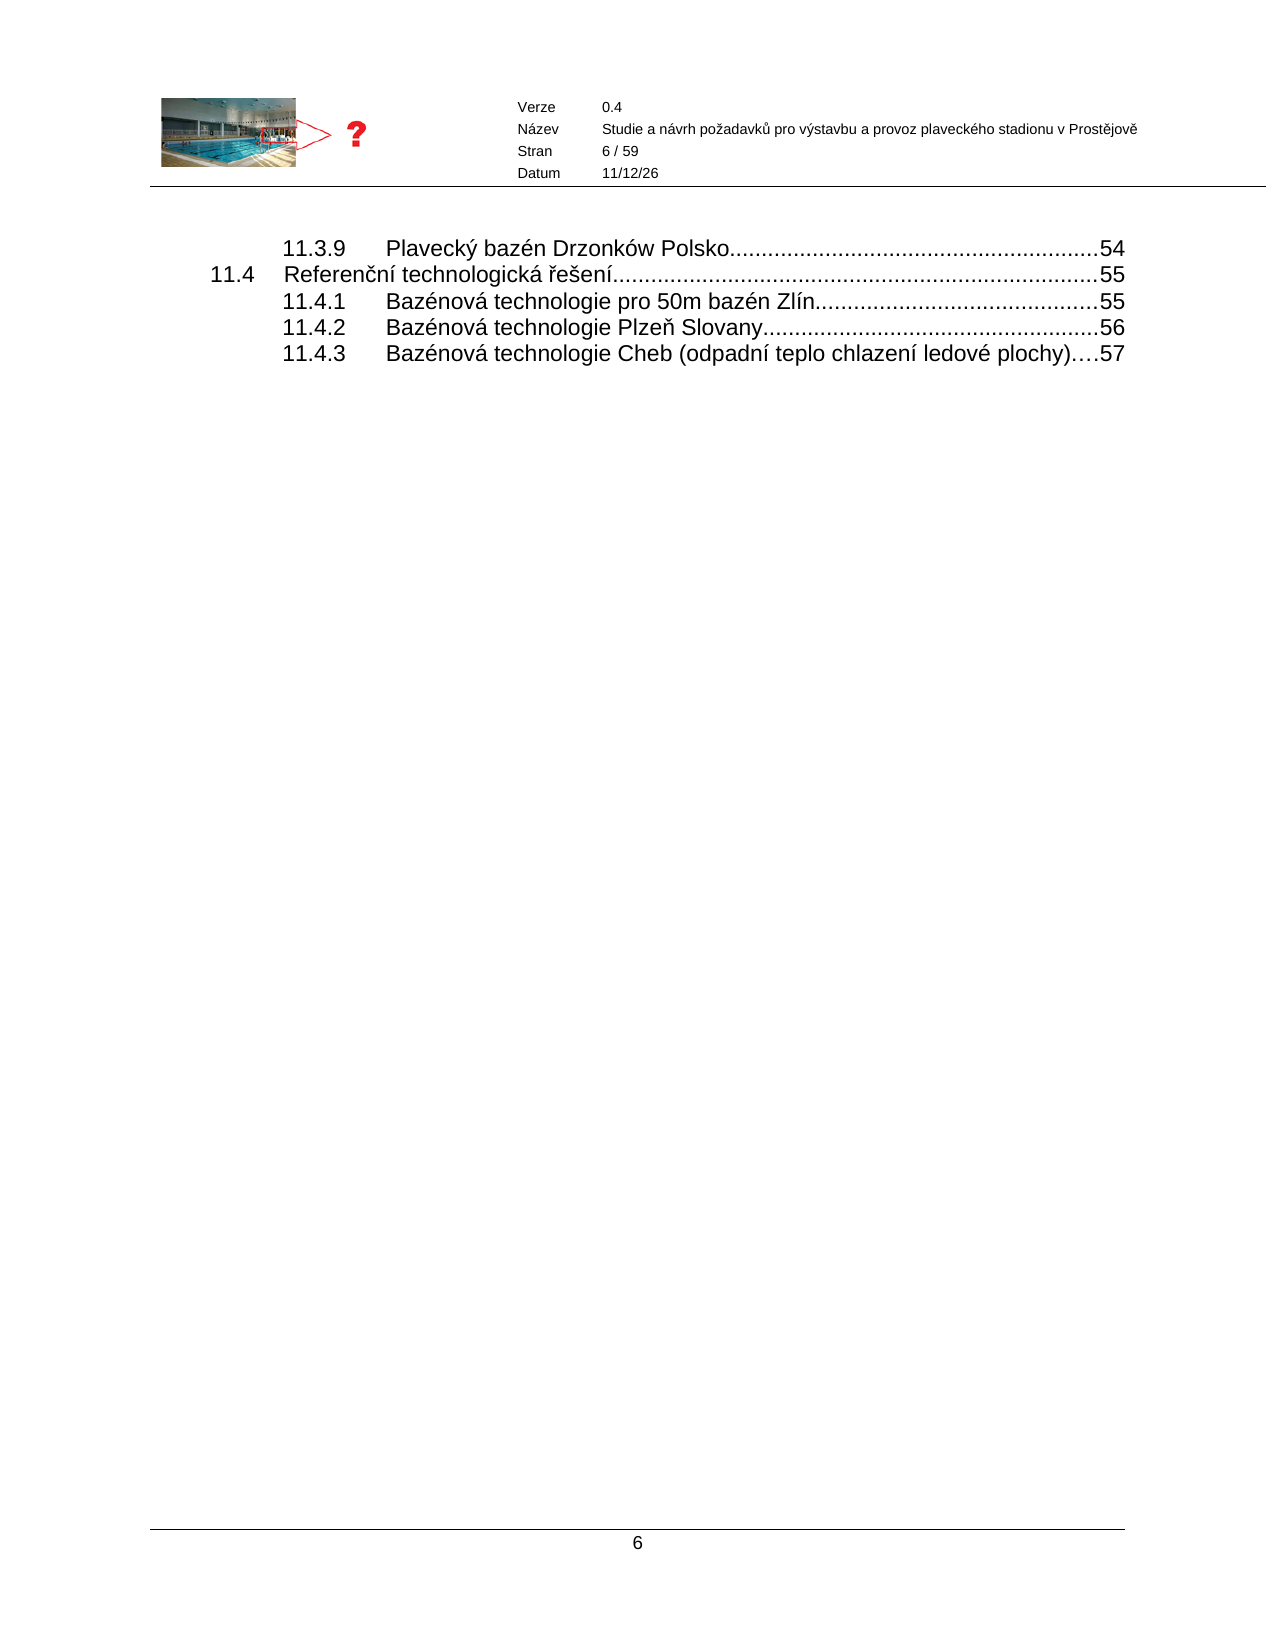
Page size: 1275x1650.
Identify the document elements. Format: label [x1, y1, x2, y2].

picture [161, 98, 416, 167]
